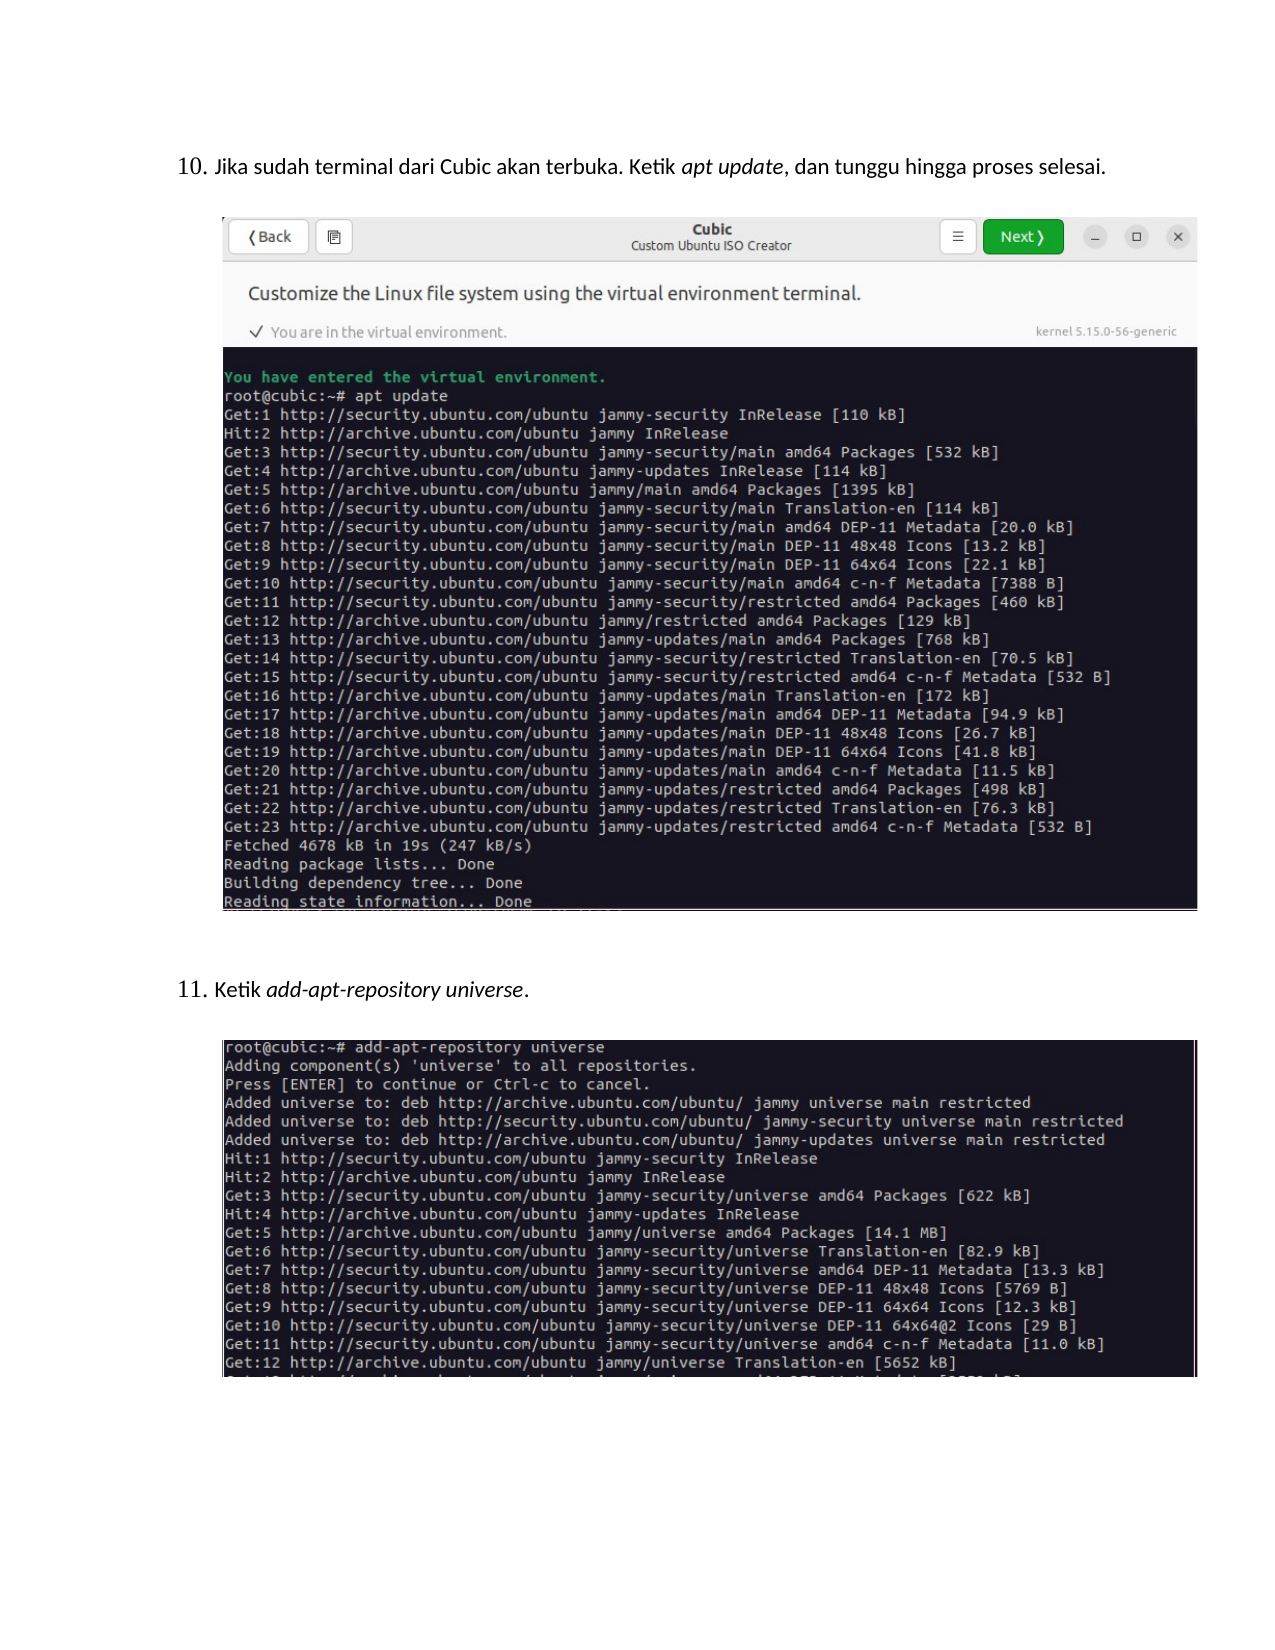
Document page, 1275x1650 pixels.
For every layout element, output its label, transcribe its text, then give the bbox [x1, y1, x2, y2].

picture [222, 217, 1198, 911]
picture [222, 1040, 1198, 1377]
list Ketik add-apt-repository universe. [177, 974, 1138, 1003]
list Jika sudah terminal dari Cubic akan terbuka. Ketik apt update, dan tunggu hingga proses selesai. [177, 151, 1138, 180]
